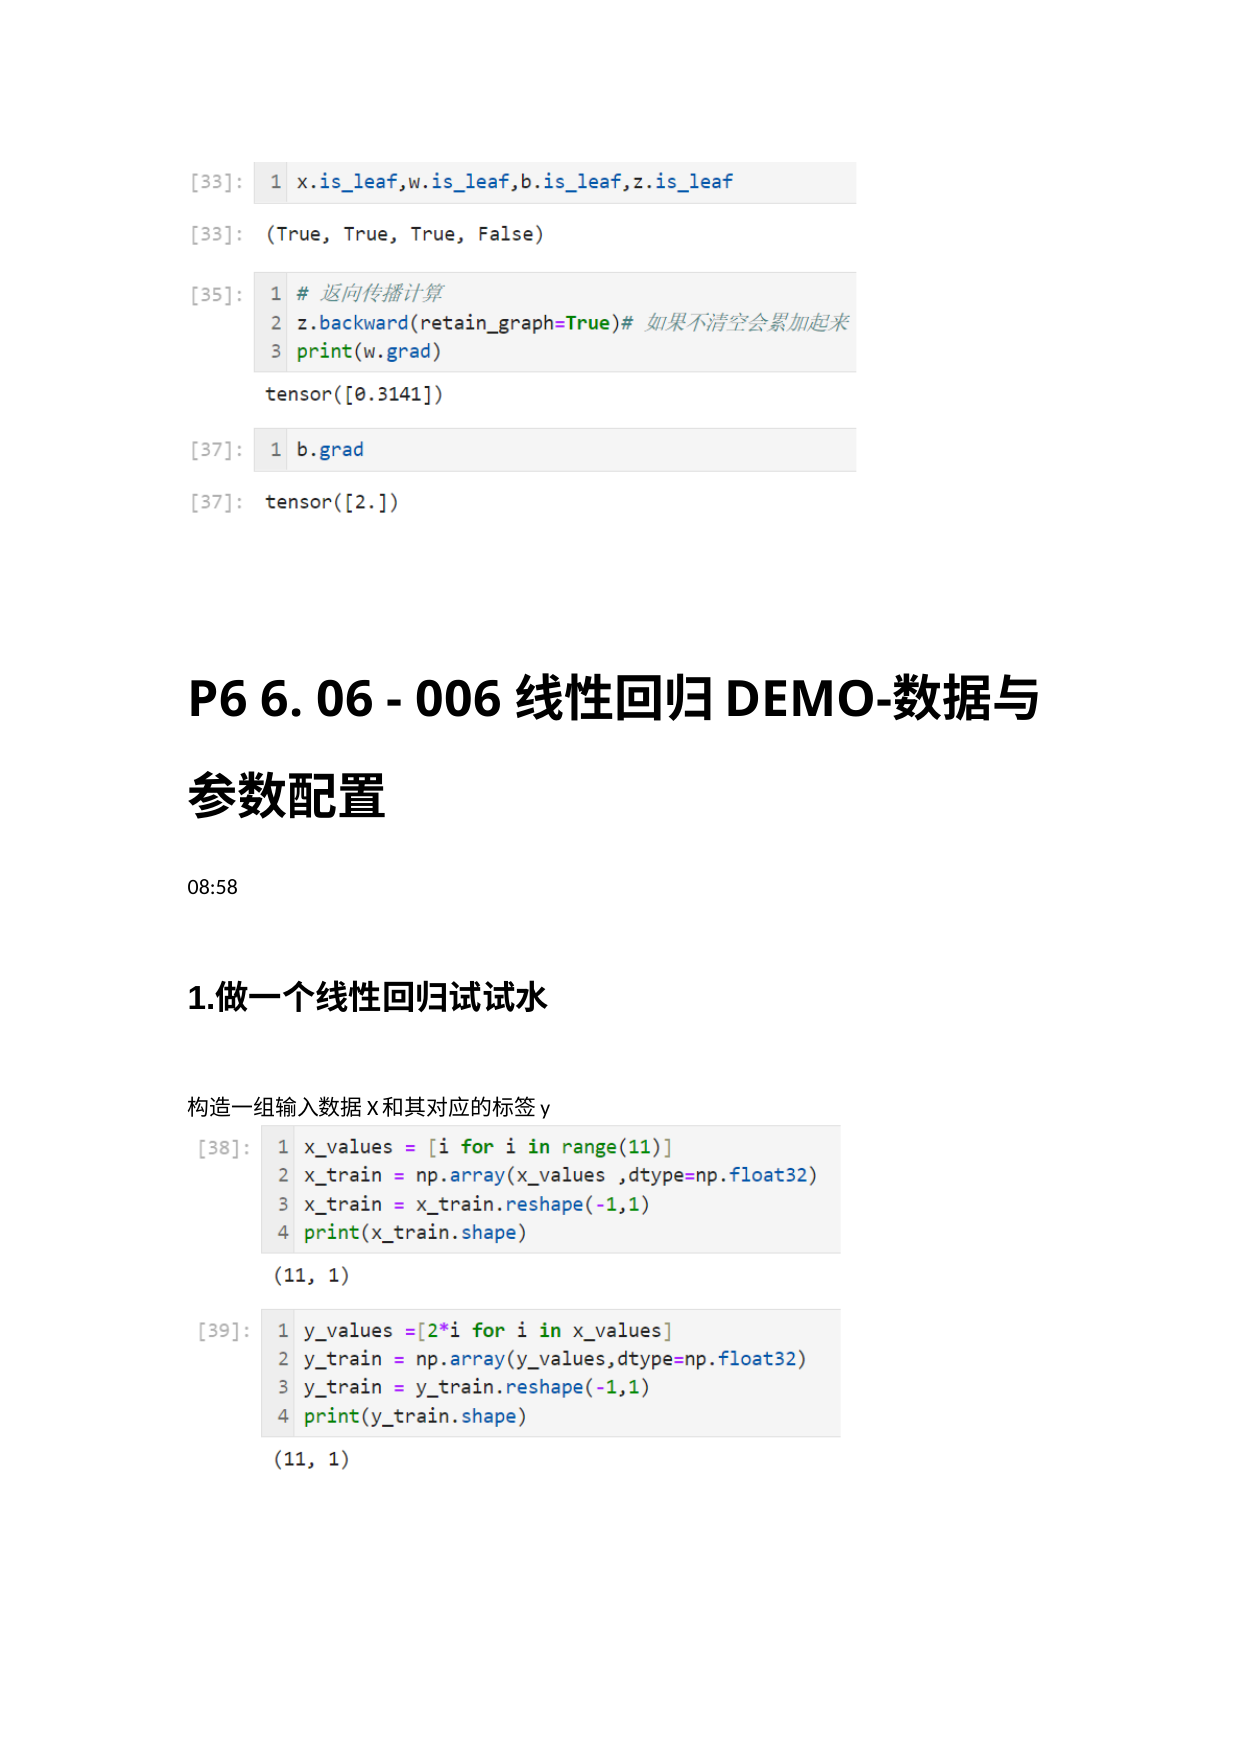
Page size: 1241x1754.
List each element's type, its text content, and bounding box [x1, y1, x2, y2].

subtitle 1.做一个线性回归试试水 [187, 962, 1053, 1027]
text 构造一组输入数据X和其对应的标签y [187, 1089, 1053, 1122]
text 08:58 [187, 870, 1053, 903]
subtitle P6 6. 06 - 006 线性回归DEMO-数据与参数配置 [187, 646, 1053, 841]
picture [187, 1121, 841, 1477]
picture [187, 162, 857, 521]
